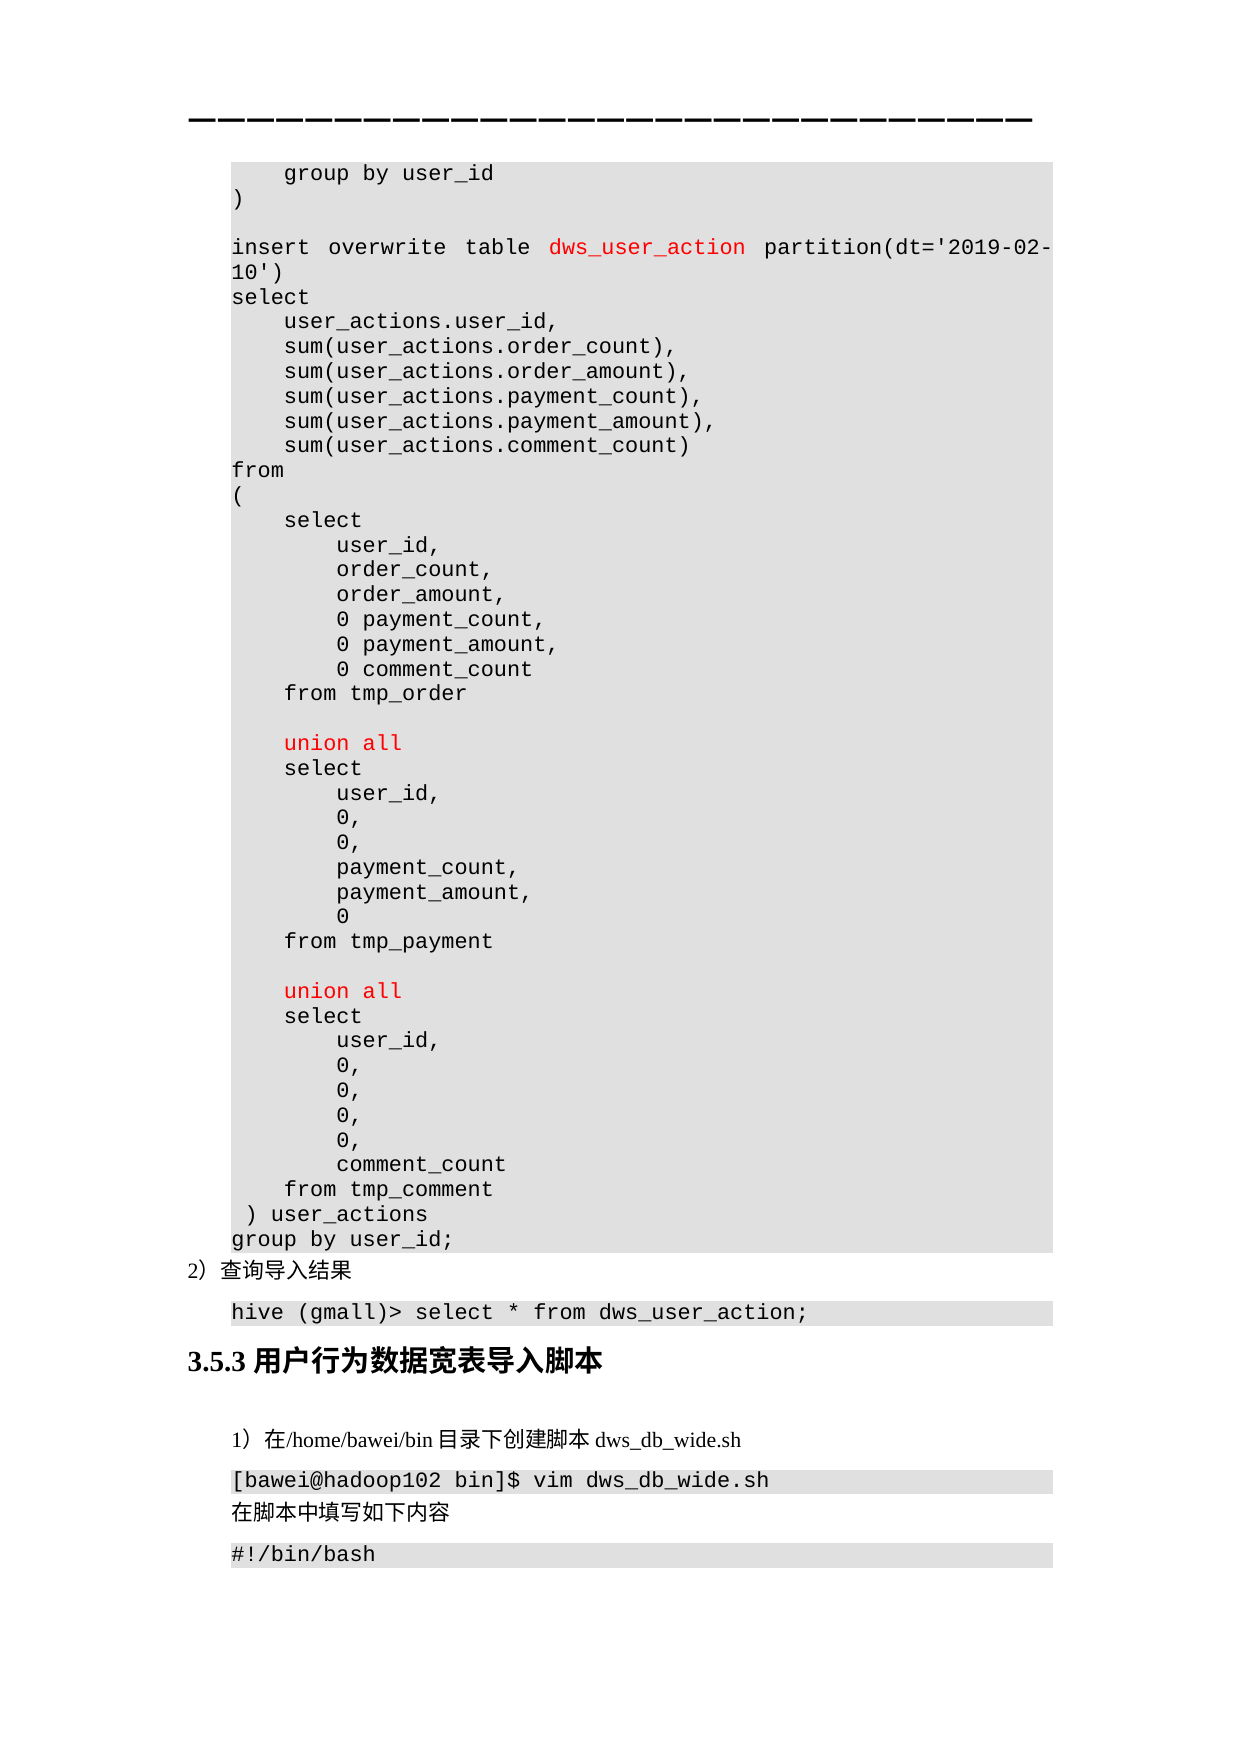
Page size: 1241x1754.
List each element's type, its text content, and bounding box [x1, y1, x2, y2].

text 0, [231, 1104, 1053, 1129]
text user_id, [231, 1030, 1053, 1054]
text ( [231, 484, 1053, 509]
text group by user_id [231, 162, 1053, 187]
text order_amount, [231, 583, 1053, 608]
text ) user_actions [231, 1203, 1053, 1228]
text from tmp_order [231, 683, 1053, 707]
text group by user_id; [231, 1228, 1053, 1253]
text ) [231, 187, 1053, 212]
text 1）在/home/bawei/bin目录下创建脚本dws_db_wide.sh [187, 1421, 1053, 1454]
text 0 payment_count, [231, 608, 1053, 633]
text payment_count, [231, 856, 1053, 881]
text 0 comment_count [231, 658, 1053, 683]
text 0 [231, 906, 1053, 931]
text order_count, [231, 559, 1053, 583]
text 在脚本中填写如下内容 [187, 1494, 1053, 1527]
subtitle 3.5.3 用户行为数据宽表导入脚本 [187, 1326, 1053, 1391]
text sum(user_actions.comment_count) [231, 435, 1053, 459]
text [bawei@hadoop102 bin]$ vim dws_db_wide.sh [231, 1470, 1053, 1494]
text #!/bin/bash [231, 1543, 1053, 1568]
text union all [231, 980, 1053, 1005]
text 2）查询导入结果 [187, 1253, 1053, 1285]
text user_actions.user_id, [231, 311, 1053, 336]
text from tmp_payment [231, 931, 1053, 955]
text 0, [231, 1079, 1053, 1104]
text user_id, [231, 534, 1053, 559]
text user_id, [231, 782, 1053, 807]
text sum(user_actions.payment_amount), [231, 410, 1053, 435]
text hive (gmall)> select * from dws_user_action; [231, 1301, 1053, 1326]
text from tmp_comment [231, 1178, 1053, 1203]
text select [231, 286, 1053, 311]
text 0 payment_amount, [231, 633, 1053, 658]
text payment_amount, [231, 881, 1053, 906]
text 0, [231, 807, 1053, 831]
text comment_count [231, 1154, 1053, 1178]
text from [231, 459, 1053, 484]
text sum(user_actions.order_count), [231, 336, 1053, 360]
text select [231, 1005, 1053, 1030]
text select [231, 509, 1053, 534]
text sum(user_actions.payment_count), [231, 385, 1053, 410]
text 0, [231, 1129, 1053, 1154]
text union all [231, 732, 1053, 757]
text insert overwrite table dws_user_action partition(dt='2019-02-10') [231, 236, 1053, 286]
text 0, [231, 831, 1053, 856]
text select [231, 757, 1053, 782]
text sum(user_actions.order_amount), [231, 360, 1053, 385]
text 0, [231, 1054, 1053, 1079]
